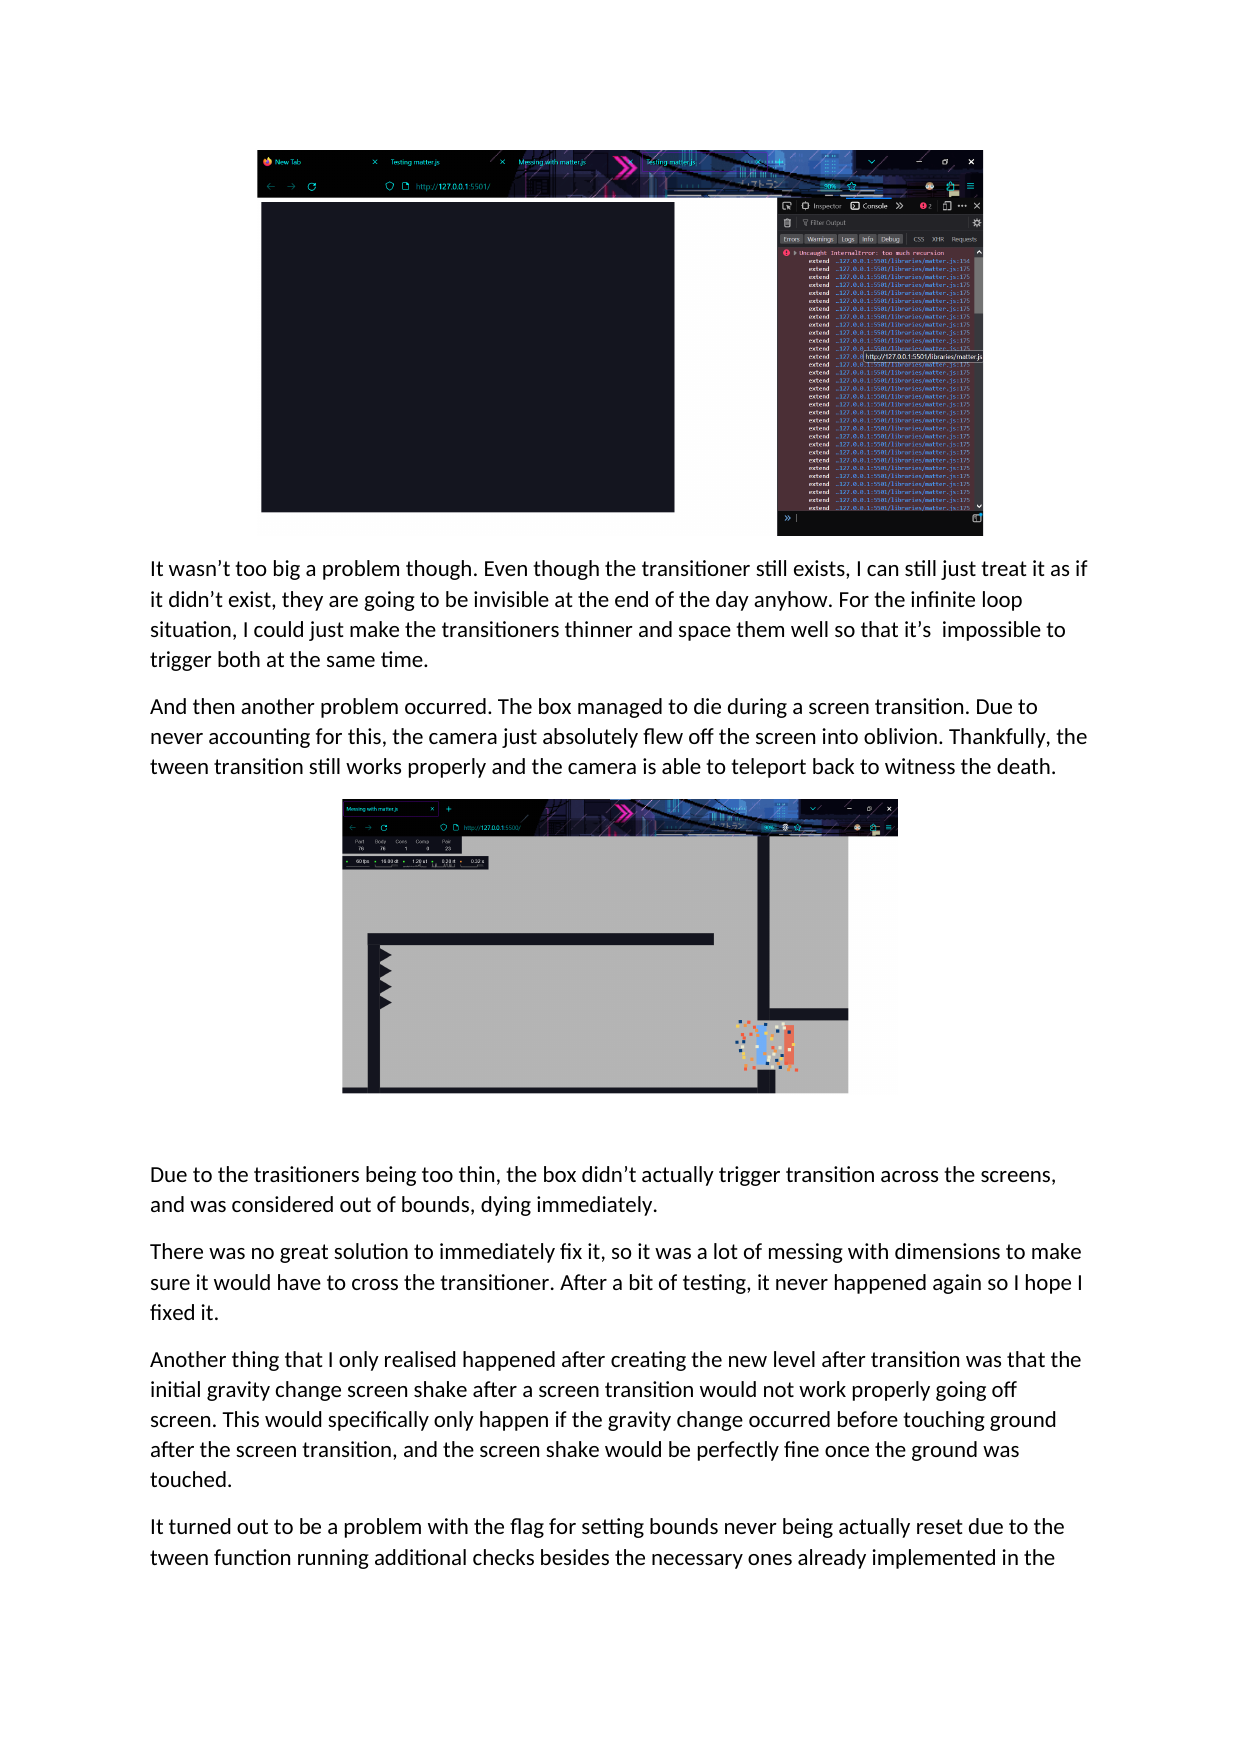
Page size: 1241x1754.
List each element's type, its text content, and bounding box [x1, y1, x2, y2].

text Due to the trasitioners being too thin, the box didn’t actually trigger transition across the screens, and was considered out of bounds, dying immediately. [150, 1160, 1090, 1219]
text And then another problem occurred. The box managed to die during a screen transition. Due to never accounting for this, the camera just absolutely flew off the screen into oblivion. Thankfully, the tween transition still works properly and the camera is able to teleport back to witness the death. [150, 692, 1090, 781]
text Another thing that I only realised happened after creating the new level after transition was that the initial gravity change screen shake after a screen transition would not work properly going off screen. This would specifically only happen if the gravity change occurred before touching ground after the screen transition, and the screen shake would be perfectly fine once the ground was touched. [150, 1345, 1090, 1494]
text There was no great solution to immediately fix it, so it was a lot of messing with dimensions to make sure it would have to cross the transitioner. After a bit of testing, it never happened again so I hope I fixed it. [150, 1237, 1090, 1326]
picture [257, 150, 984, 536]
picture [342, 799, 898, 1095]
text It wasn’t too big a problem though. Even though the transitioner still exists, I can still just treat it as if it didn’t exist, they are going to be invisible at the end of the day anyhow. For the infinite loop situation, I could just make the transitioners thinner and space them well so that it’s impossible to trigger both at the same time. [150, 554, 1090, 673]
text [150, 1512, 1090, 1571]
